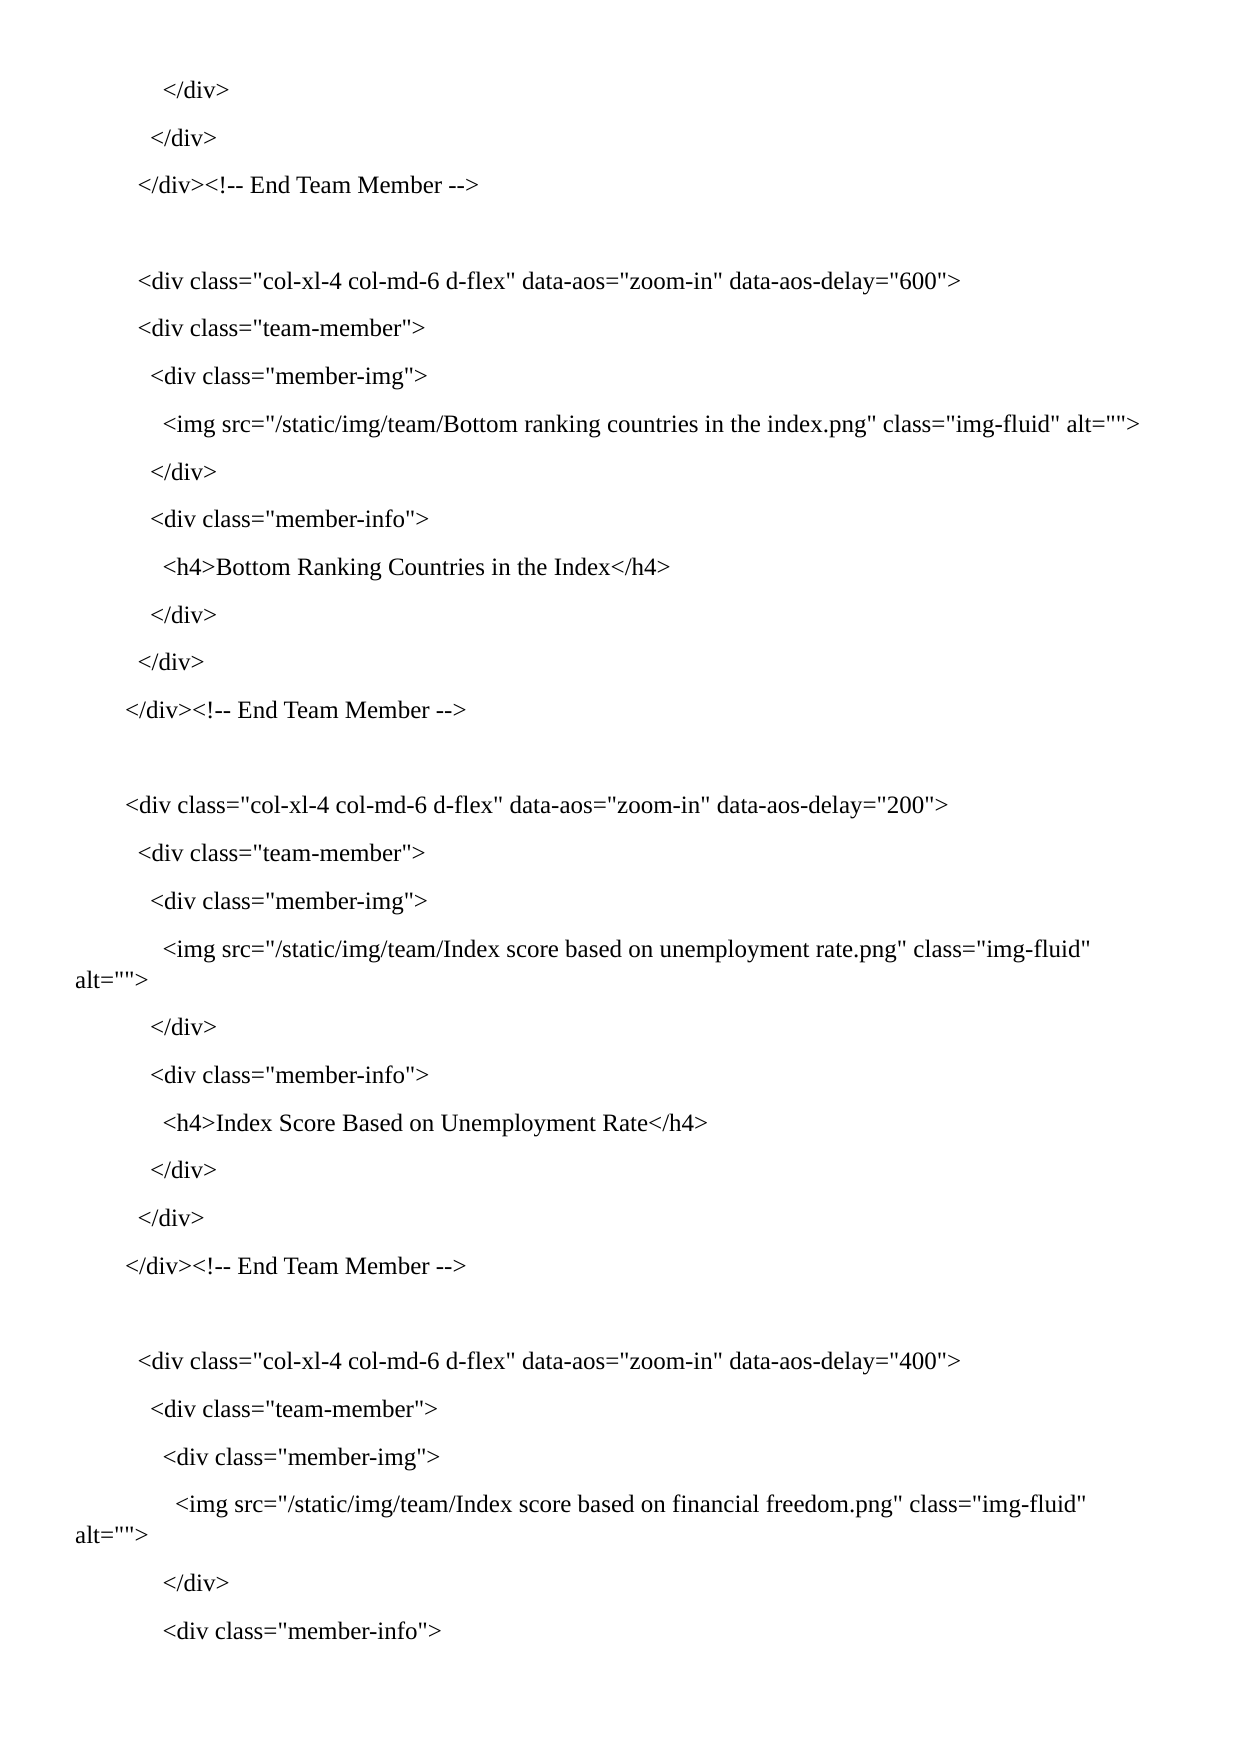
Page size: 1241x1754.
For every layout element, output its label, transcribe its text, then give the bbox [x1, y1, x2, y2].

text <img src="/static/img/team/Bottom ranking countries in the index.png" class="img-fluid" alt=""> [75, 409, 1165, 438]
text <div class="team-member"> [75, 313, 1165, 342]
text <div class="member-info"> [75, 1060, 1165, 1089]
text </div> [75, 1156, 1165, 1184]
text <div class="col-xl-4 col-md-6 d-flex" data-aos="zoom-in" data-aos-delay="200"> [75, 791, 1165, 819]
text </div> [75, 75, 1165, 104]
text <div class="team-member"> [75, 838, 1165, 867]
text </div> [75, 457, 1165, 485]
text </div> [75, 1012, 1165, 1041]
text <div class="member-img"> [75, 1442, 1165, 1471]
text </div> [75, 123, 1165, 151]
text <h4>Index Score Based on Unemployment Rate</h4> [75, 1108, 1165, 1137]
text <div class="member-info"> [75, 1616, 1165, 1645]
text <div class="col-xl-4 col-md-6 d-flex" data-aos="zoom-in" data-aos-delay="400"> [75, 1346, 1165, 1375]
text </div> [75, 1568, 1165, 1597]
text <div class="col-xl-4 col-md-6 d-flex" data-aos="zoom-in" data-aos-delay="600"> [75, 266, 1165, 294]
text <img src="/static/img/team/Index score based on unemployment rate.png" class="img-fluid" alt=""> [75, 934, 1165, 993]
text </div> [75, 600, 1165, 628]
text <div class="member-img"> [75, 361, 1165, 390]
text <img src="/static/img/team/Index score based on financial freedom.png" class="img-fluid" alt=""> [75, 1489, 1165, 1549]
text </div><!-- End Team Member --> [75, 695, 1165, 724]
text <div class="member-info"> [75, 504, 1165, 533]
text <h4>Bottom Ranking Countries in the Index</h4> [75, 552, 1165, 581]
text <div class="member-img"> [75, 886, 1165, 915]
text </div> [75, 1203, 1165, 1232]
text </div> [75, 647, 1165, 676]
text <div class="team-member"> [75, 1394, 1165, 1423]
text </div><!-- End Team Member --> [75, 170, 1165, 199]
text </div><!-- End Team Member --> [75, 1251, 1165, 1280]
